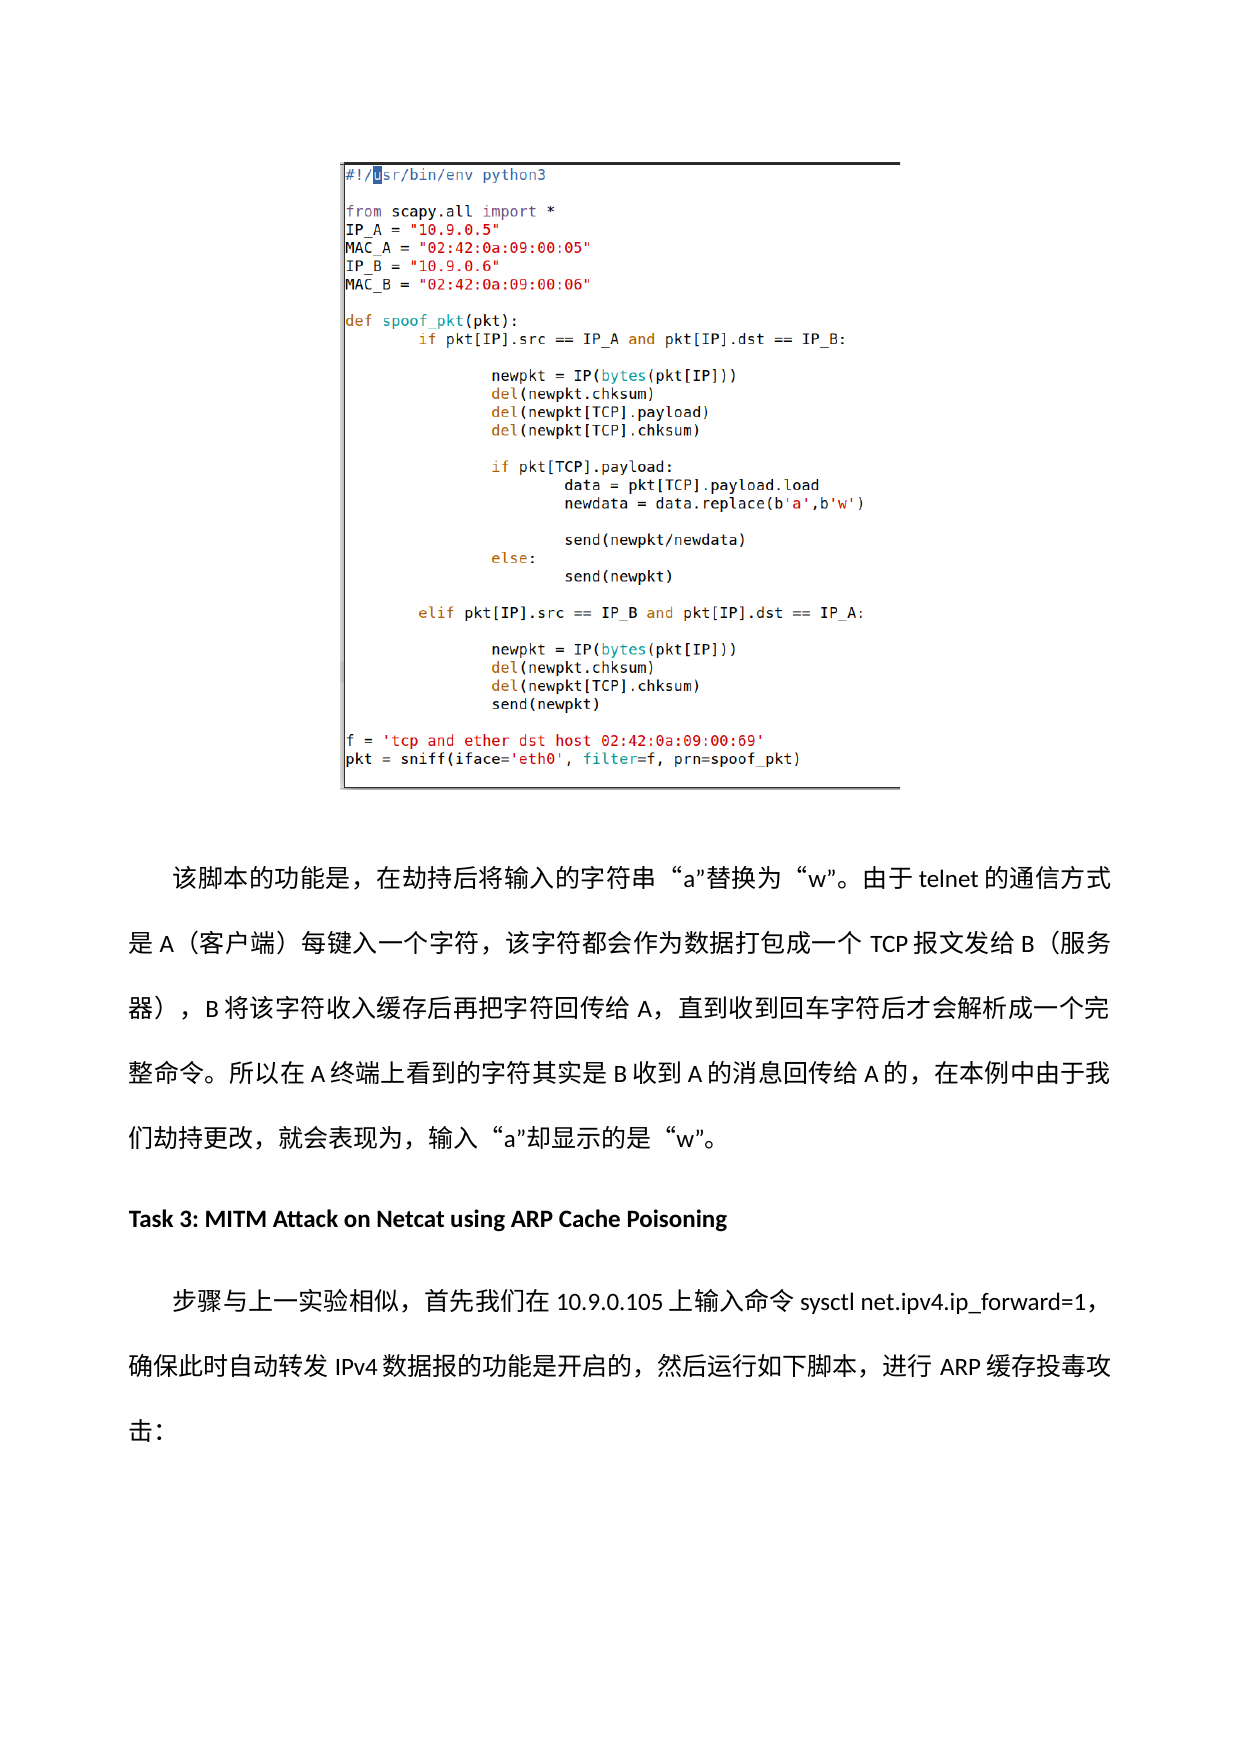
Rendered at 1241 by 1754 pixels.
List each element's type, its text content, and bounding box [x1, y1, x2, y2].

text Task 3: MITM Attack on Netcat using ARP Cache Poisoning [129, 1202, 1111, 1234]
text 步骤与上一实验相似，首先我们在10.9.0.105上输入命令sysctl net.ipv4.ip_forward=1，确保此时自动转发IPv4数据报的功能是开启的，然后运行如下脚本，进行ARP缓存投毒攻击： [129, 1267, 1111, 1462]
picture [340, 162, 901, 790]
text 该脚本的功能是，在劫持后将输入的字符串“a”替换为“w”。由于telnet的通信方式是A（客户端）每键入一个字符，该字符都会作为数据打包成一个TCP报文发给B（服务器），B将该字符收入缓存后再把字符回传给A，直到收到回车字符后才会解析成一个完整命令。所以在A终端上看到的字符其实是B收到A的消息回传给A的，在本例中由于我们劫持更改，就会表现为，输入“a”却显示的是“w”。 [129, 844, 1111, 1169]
